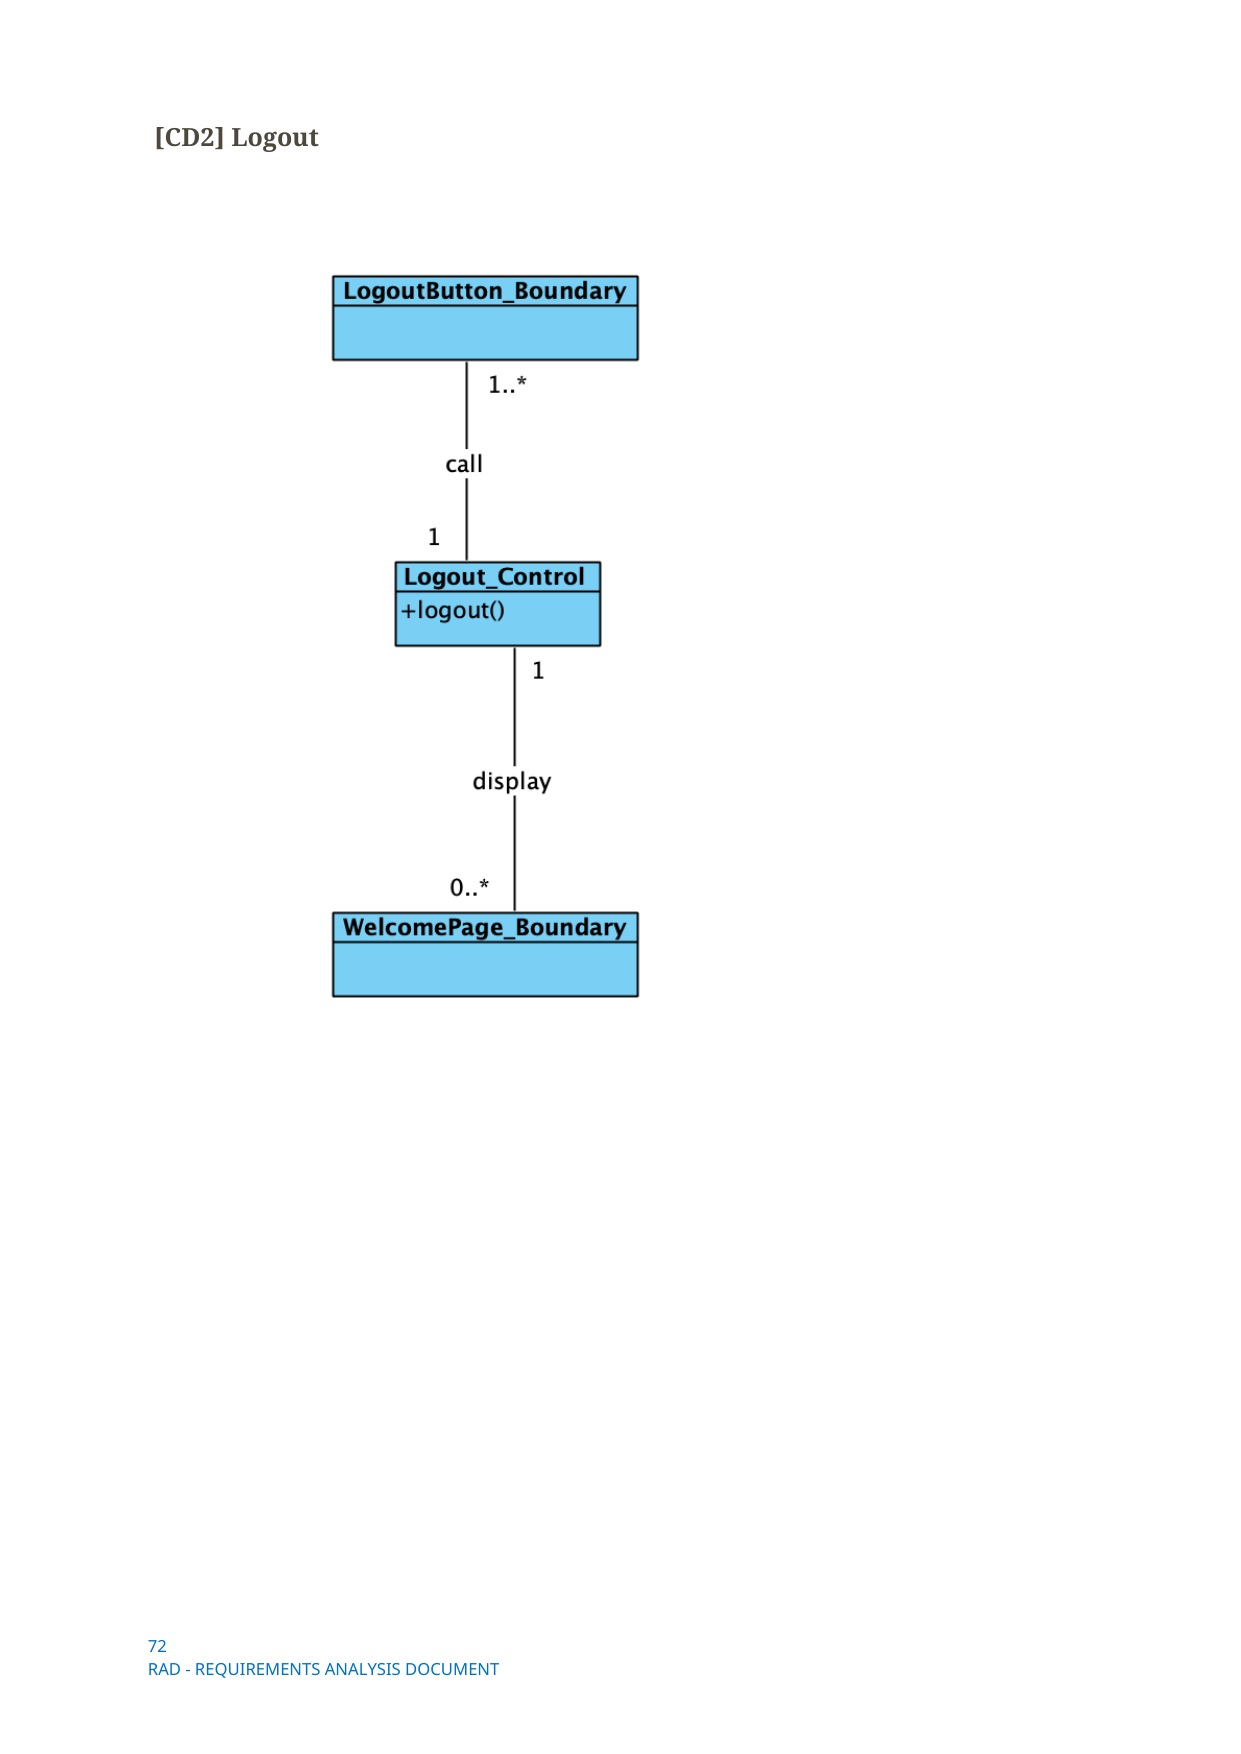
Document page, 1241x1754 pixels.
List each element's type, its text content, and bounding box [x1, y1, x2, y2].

subtitle [CD2] Logout [148, 119, 1092, 154]
picture [147, 231, 800, 1096]
